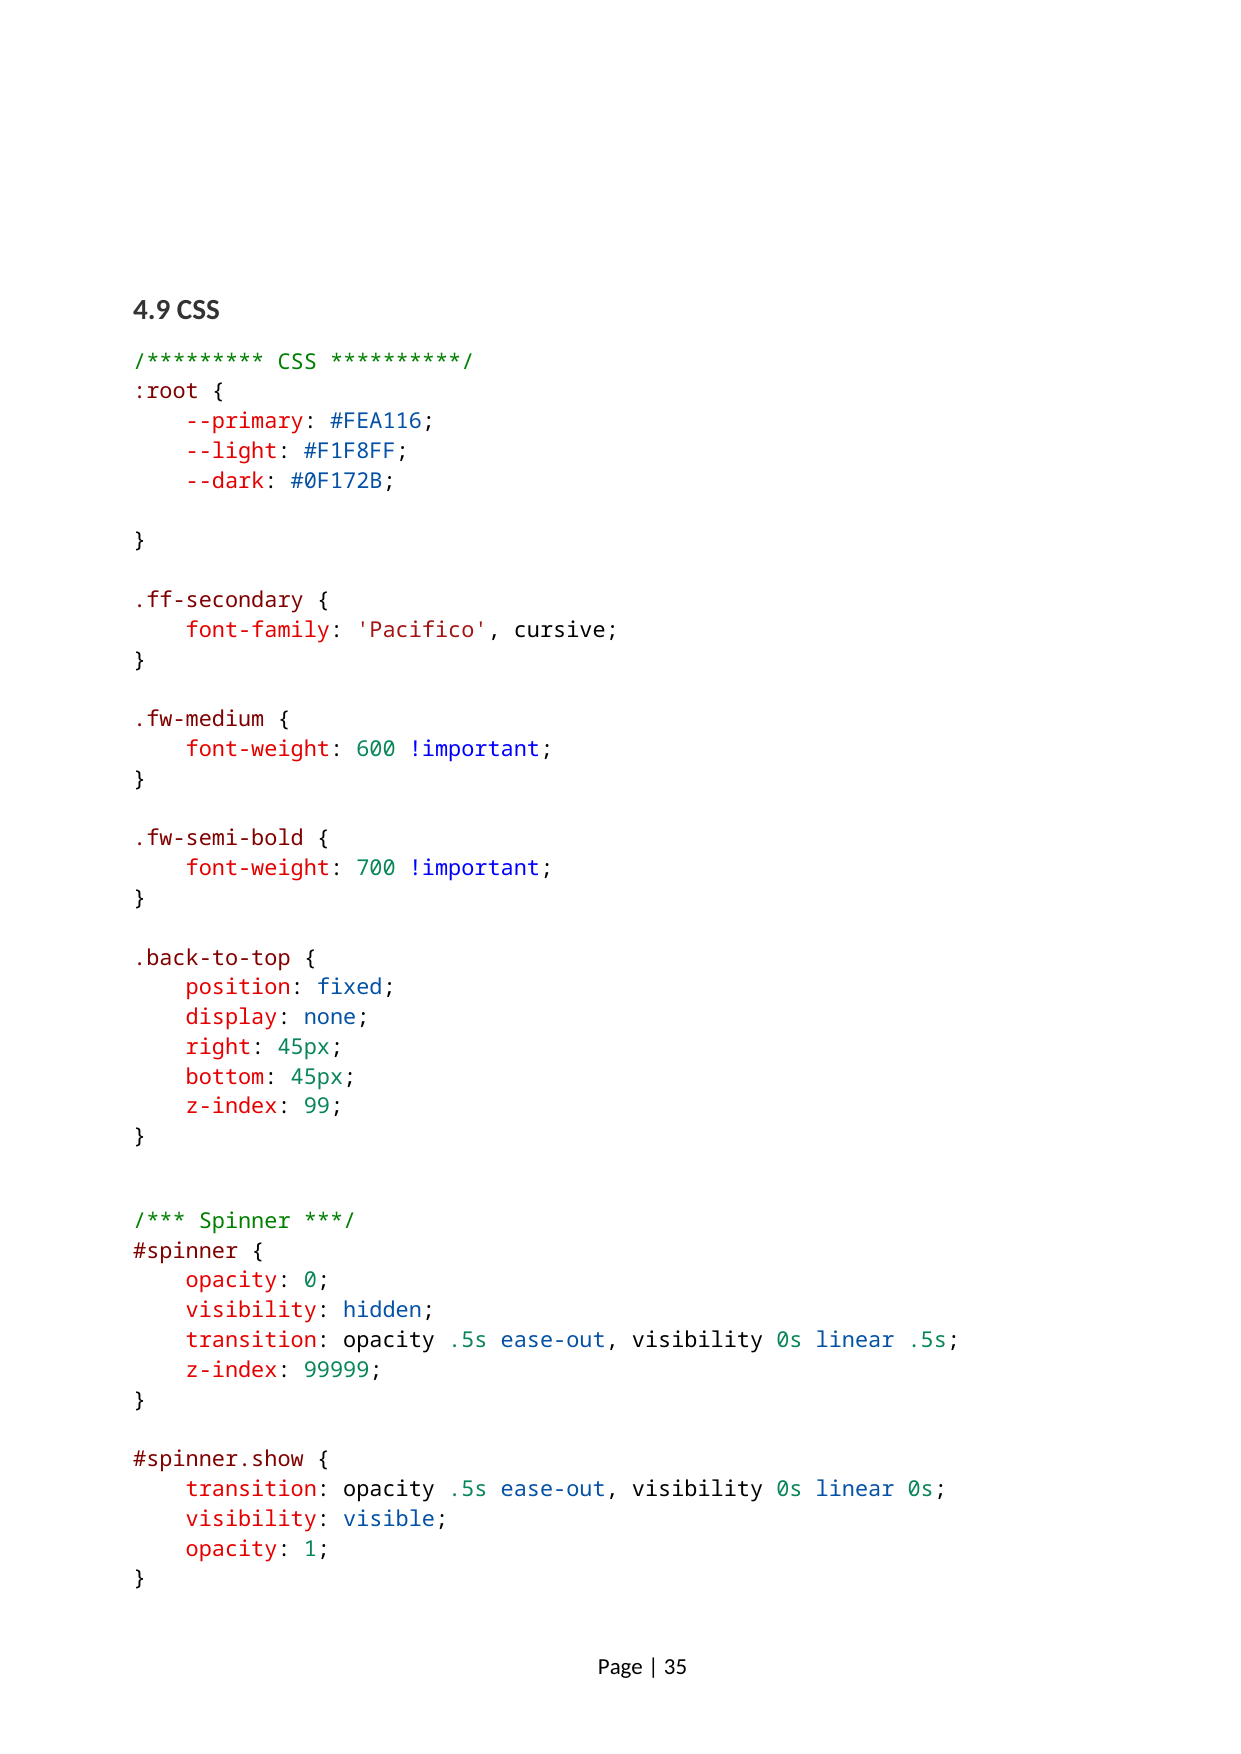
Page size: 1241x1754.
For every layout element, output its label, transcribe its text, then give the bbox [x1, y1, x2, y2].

text transition: opacity .5s ease-out, visibility 0s linear 0s; [133, 1473, 1152, 1503]
text #spinner { [133, 1235, 1152, 1264]
text } [133, 524, 1152, 554]
text bottom: 45px; [133, 1061, 1152, 1091]
text --light: #F1F8FF; [133, 435, 1152, 465]
text z-index: 99999; [133, 1354, 1152, 1384]
text } [133, 763, 1152, 793]
text #spinner.show { [133, 1443, 1152, 1473]
text } [133, 1562, 1152, 1592]
text .fw-semi-bold { [133, 822, 1152, 852]
text } [133, 1384, 1152, 1413]
text visibility: hidden; [133, 1294, 1152, 1324]
text transition: opacity .5s ease-out, visibility 0s linear .5s; [133, 1324, 1152, 1354]
text } [133, 644, 1152, 673]
text .fw-medium { [133, 703, 1152, 733]
text /********* CSS **********/ [133, 346, 1152, 376]
text position: fixed; [133, 971, 1152, 1001]
text right: 45px; [133, 1031, 1152, 1061]
text visibility: visible; [133, 1503, 1152, 1533]
text } [133, 1120, 1152, 1150]
text 4.9 CSS [133, 291, 1152, 327]
text opacity: 1; [133, 1533, 1152, 1562]
text z-index: 99; [133, 1091, 1152, 1120]
text /*** Spinner ***/ [133, 1205, 1152, 1235]
text display: none; [133, 1001, 1152, 1031]
text --primary: #FEA116; [133, 405, 1152, 435]
text --dark: #0F172B; [133, 465, 1152, 495]
text font-weight: 700 !important; [133, 852, 1152, 882]
text .ff-secondary { [133, 584, 1152, 614]
text } [133, 882, 1152, 912]
text font-weight: 600 !important; [133, 733, 1152, 763]
text .back-to-top { [133, 942, 1152, 971]
text font-family: 'Pacifico', cursive; [133, 614, 1152, 644]
text :root { [133, 376, 1152, 405]
text opacity: 0; [133, 1264, 1152, 1294]
